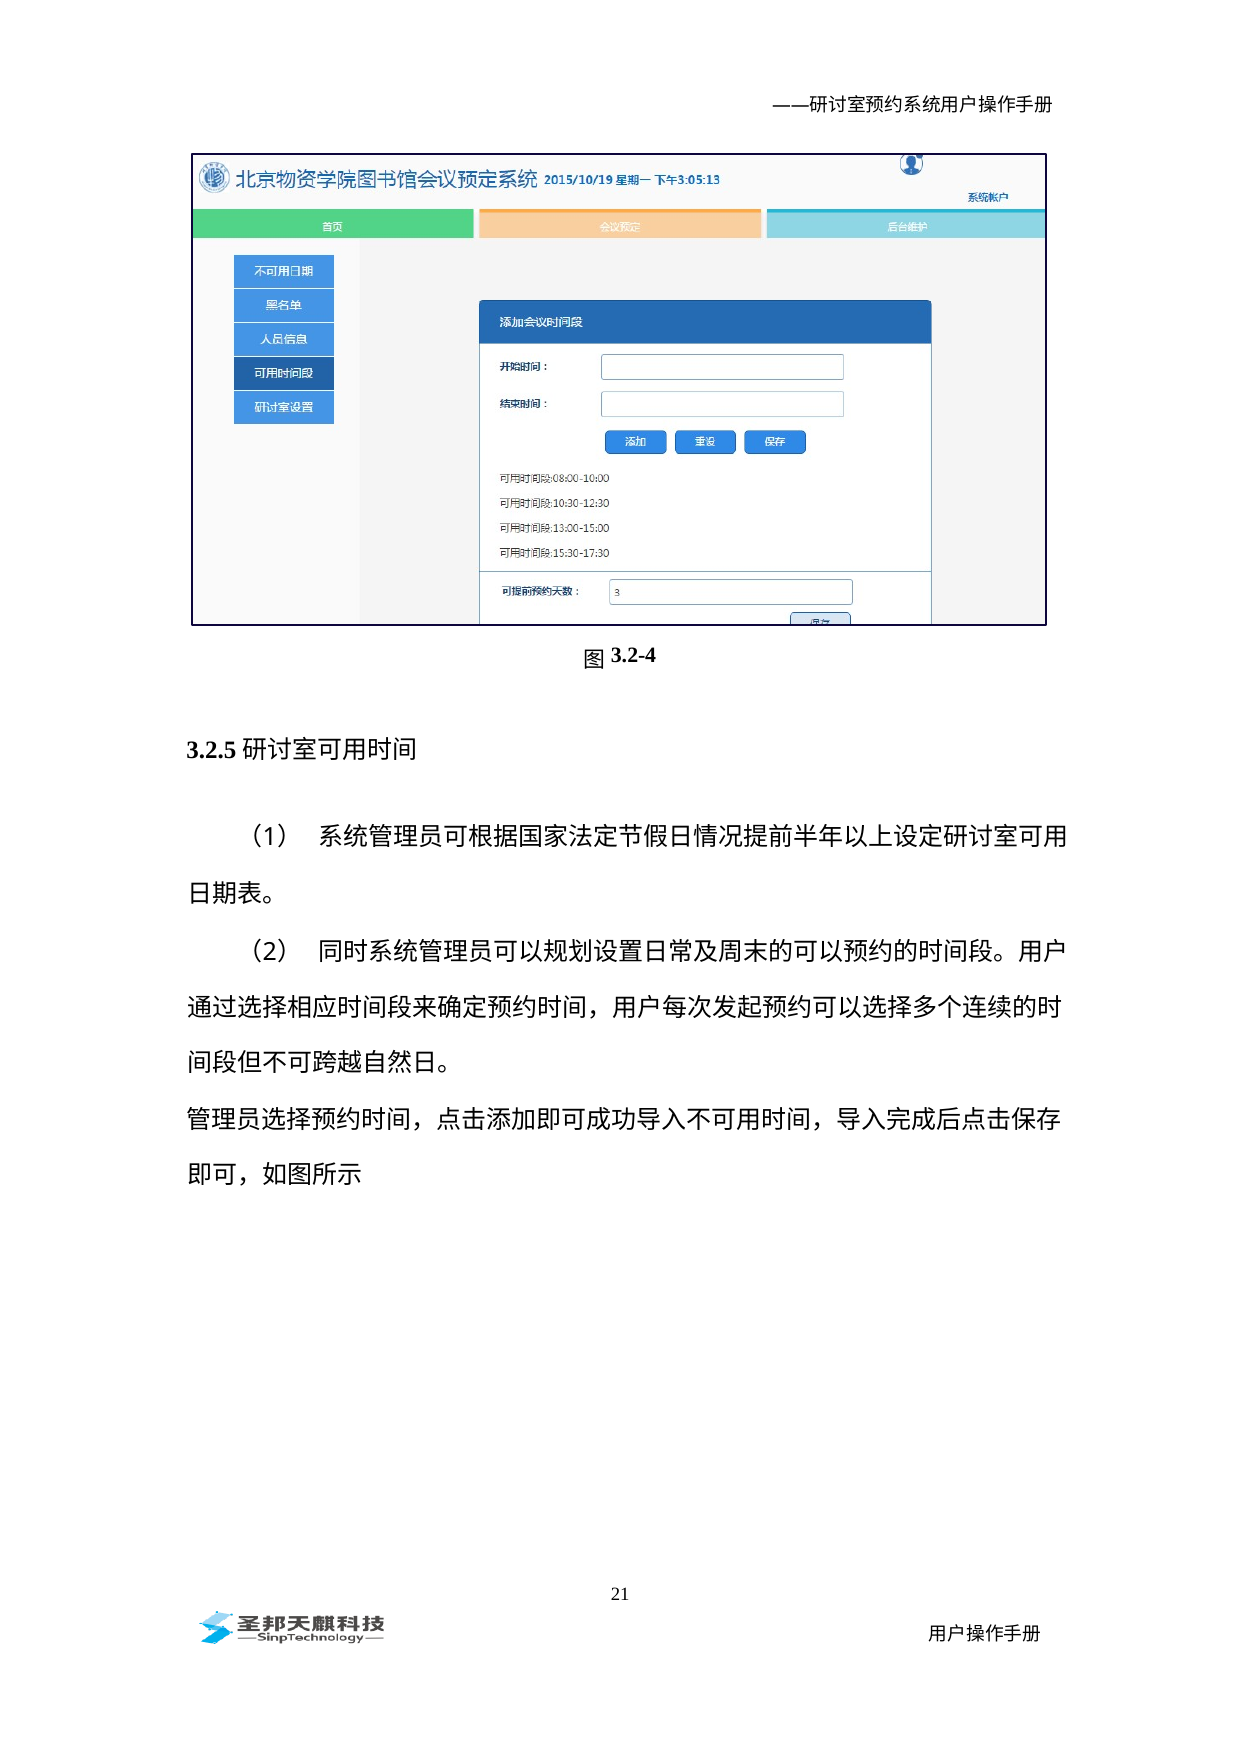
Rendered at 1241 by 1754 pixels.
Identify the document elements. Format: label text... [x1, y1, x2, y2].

picture [193, 155, 1045, 624]
subtitle 3.2.5 研讨室可用时间 [186, 730, 1069, 766]
list 同时系统管理员可以规划设置日常及周末的可以预约的时间段。用户通过选择相应时间段来确定预约时间，用户每次发起预约可以选择多个连续的时间段但不可跨越自然日。 [187, 931, 1069, 1079]
text 管理员选择预约时间，点击添加即可成功导入不可用时间，导入完成后点击保存即可，如图所示 [186, 1099, 1069, 1190]
picture [199, 1611, 384, 1644]
list 系统管理员可根据国家法定节假日情况提前半年以上设定研讨室可用日期表。 [187, 817, 1069, 910]
